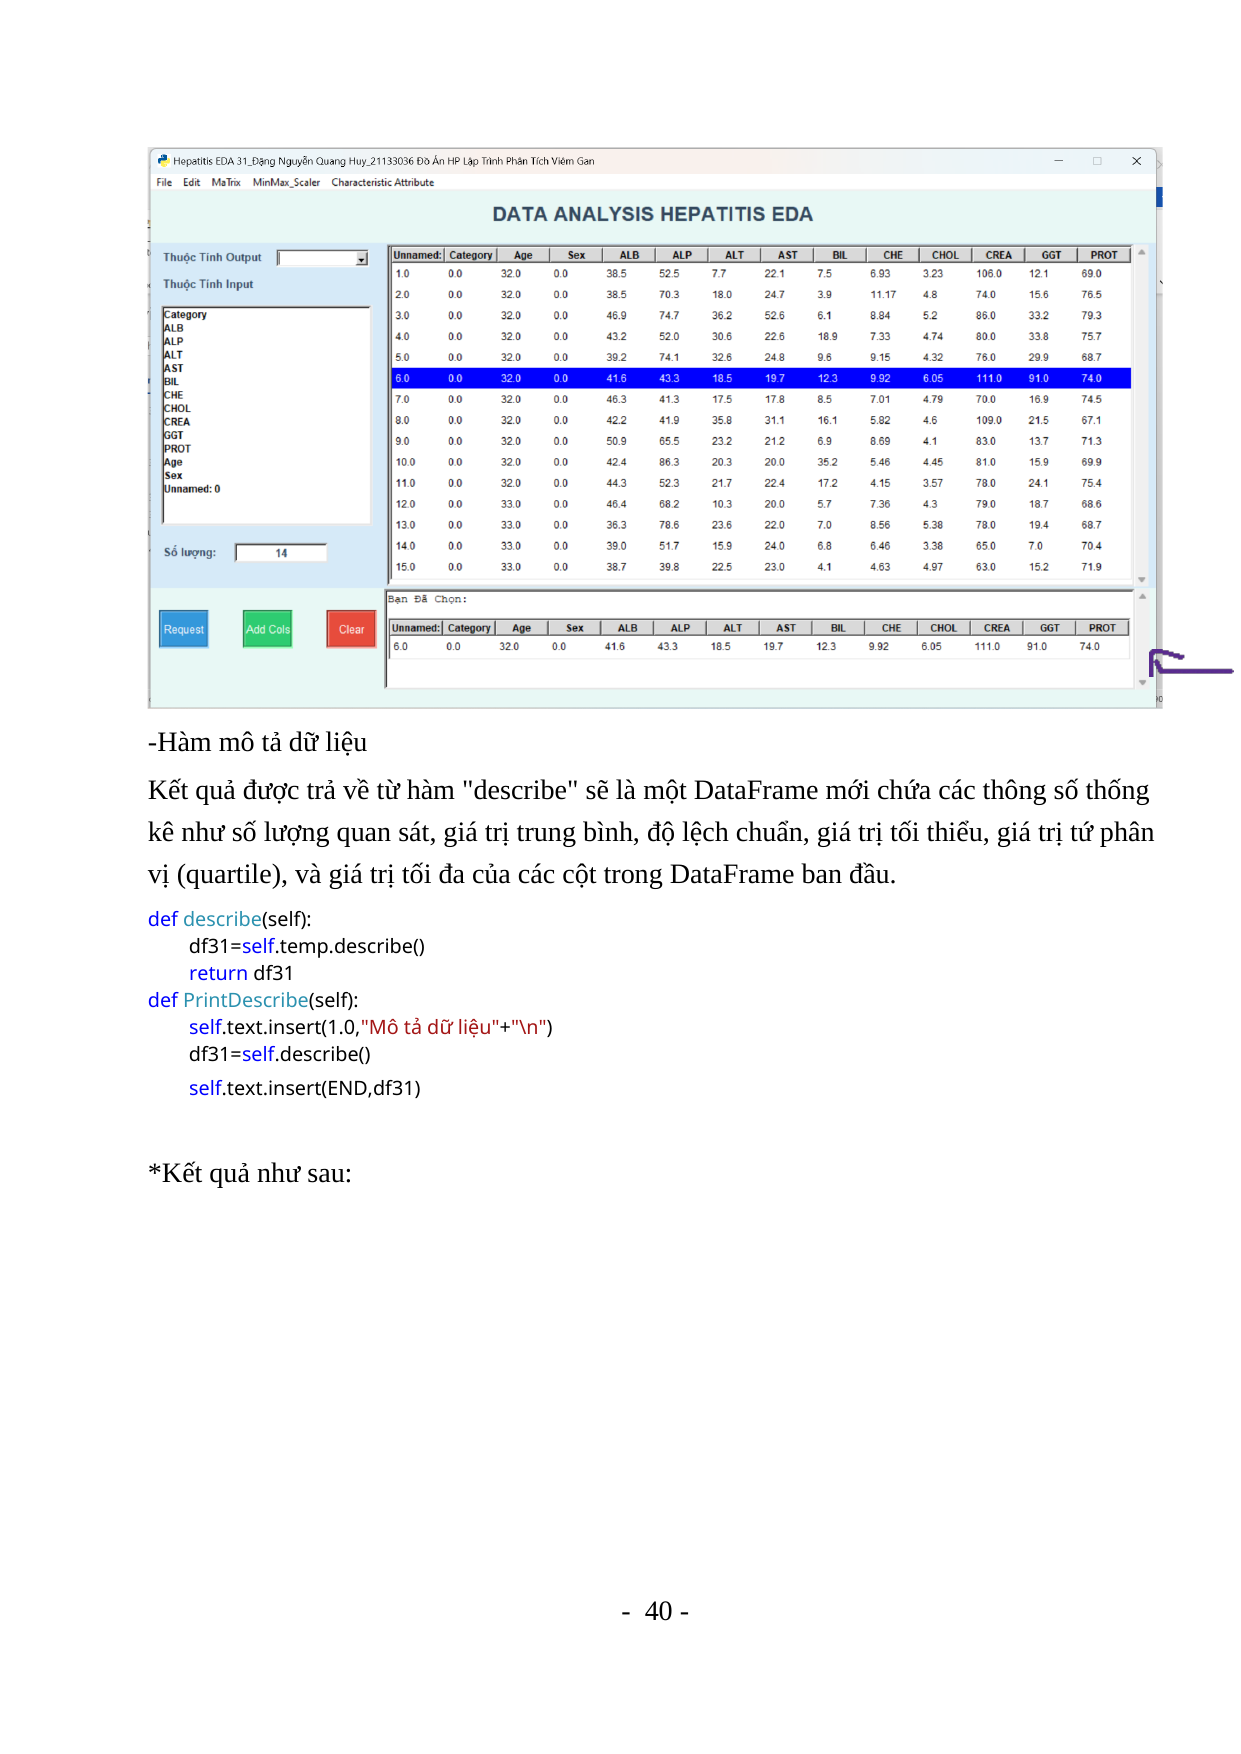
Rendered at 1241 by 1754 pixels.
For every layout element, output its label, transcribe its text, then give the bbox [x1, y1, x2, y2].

text self.text.insert(END,df31) [148, 1074, 1162, 1101]
picture [147, 147, 1234, 709]
text self.text.insert(1.0,"Mô tả dữ liệu"+"\n") [148, 1014, 1162, 1041]
text *Kết quả như sau: [148, 1156, 1162, 1189]
text Kết quả được trả về từ hàm "describe" sẽ là một DataFrame mới chứa các thông số thống kê như số lượng quan sát, giá trị trung bình, độ lệch chuẩn, giá trị tối thiểu, giá trị tứ phân vị (quartile), và giá trị tối đa của các cột trong DataFrame ban đầu. [148, 773, 1162, 890]
text def PrintDescribe(self): [148, 987, 1162, 1014]
text df31=self.temp.describe() [148, 933, 1162, 960]
text def describe(self): [148, 906, 1162, 933]
text return df31 [148, 960, 1162, 987]
text -Hàm mô tả dữ liệu [148, 725, 1162, 757]
text df31=self.describe() [148, 1041, 1162, 1068]
